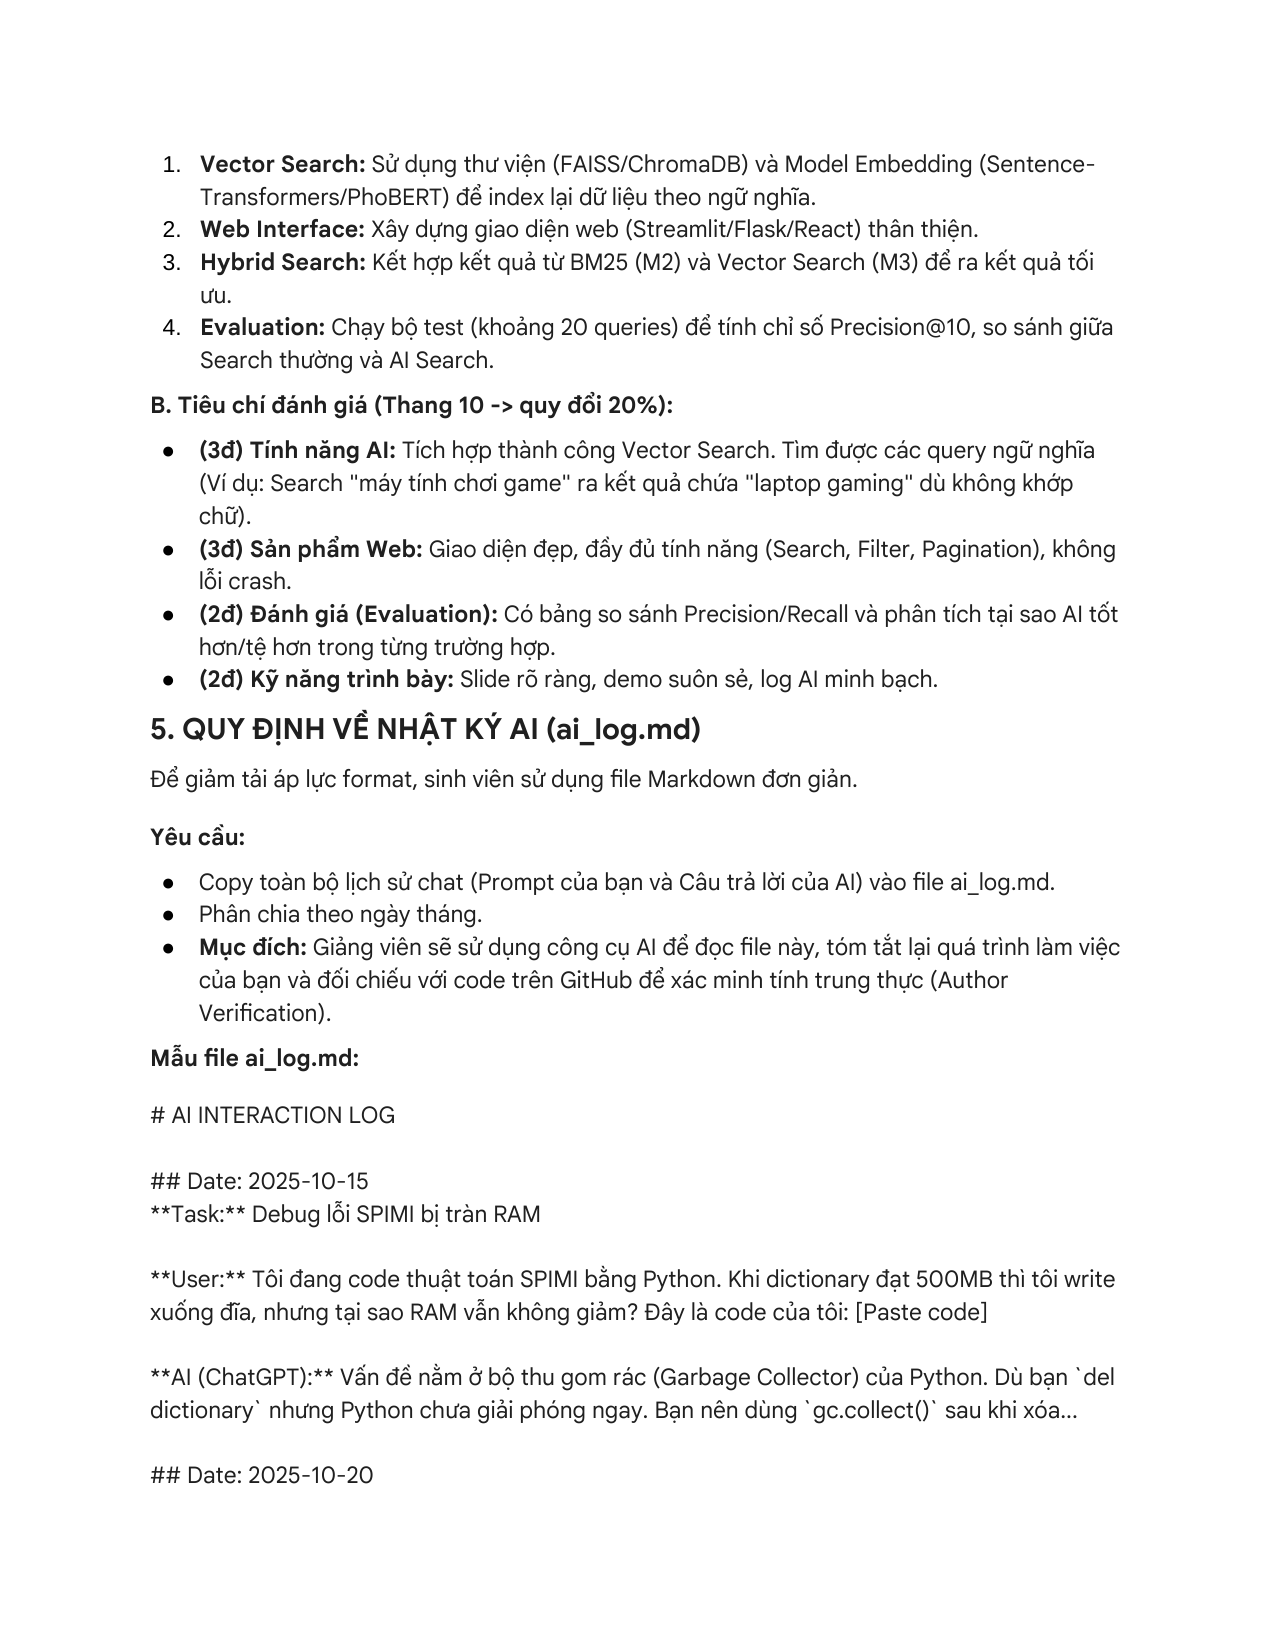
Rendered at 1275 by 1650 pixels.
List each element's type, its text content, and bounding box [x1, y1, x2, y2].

list Mục đích: Giảng viên sẽ sử dụng công cụ AI để đọc file này, tóm tắt lại quá trình làm việc của bạn và đối chiếu với code trên GitHub để xác minh tính trung thực (Author Verification). [161, 933, 1125, 1027]
list Copy toàn bộ lịch sử chat (Prompt của bạn và Câu trả lời của AI) vào file ai_log.md. [161, 868, 1125, 897]
list Hybrid Search: Kết hợp kết quả từ BM25 (M2) và Vector Search (M3) để ra kết quả tối ưu. [162, 248, 1125, 309]
text Để giảm tải áp lực format, sinh viên sử dụng file Markdown đơn giản. [150, 765, 1125, 794]
list (3đ) Tính năng AI: Tích hợp thành công Vector Search. Tìm được các query ngữ nghĩa (Ví dụ: Search "máy tính chơi game" ra kết quả chứa "laptop gaming" dù không khớp chữ). [161, 437, 1125, 531]
text Yêu cầu: [150, 823, 1125, 851]
subtitle 5. QUY ĐỊNH VỀ NHẬT KÝ AI (ai_log.md) [150, 711, 1125, 747]
list Phân chia theo ngày tháng. [161, 901, 1125, 929]
list (3đ) Sản phẩm Web: Giao diện đẹp, đầy đủ tính năng (Search, Filter, Pagination), không lỗi crash. [161, 535, 1125, 596]
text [150, 1102, 1125, 1490]
list Web Interface: Xây dựng giao diện web (Streamlit/Flask/React) thân thiện. [162, 215, 1125, 244]
list Vector Search: Sử dụng thư viện (FAISS/ChromaDB) và Model Embedding (Sentence-Transformers/PhoBERT) để index lại dữ liệu theo ngữ nghĩa. [162, 150, 1125, 211]
list Evaluation: Chạy bộ test (khoảng 20 queries) để tính chỉ số Precision@10, so sánh giữa Search thường và AI Search. [162, 313, 1125, 375]
list (2đ) Đánh giá (Evaluation): Có bảng so sánh Precision/Recall và phân tích tại sao AI tốt hơn/tệ hơn trong từng trường hợp. [161, 600, 1125, 662]
text B. Tiêu chí đánh giá (Thang 10 -> quy đổi 20%): [150, 391, 1125, 420]
text Mẫu file ai_log.md: [150, 1044, 1125, 1073]
list (2đ) Kỹ năng trình bày: Slide rõ ràng, demo suôn sẻ, log AI minh bạch. [161, 666, 1125, 694]
